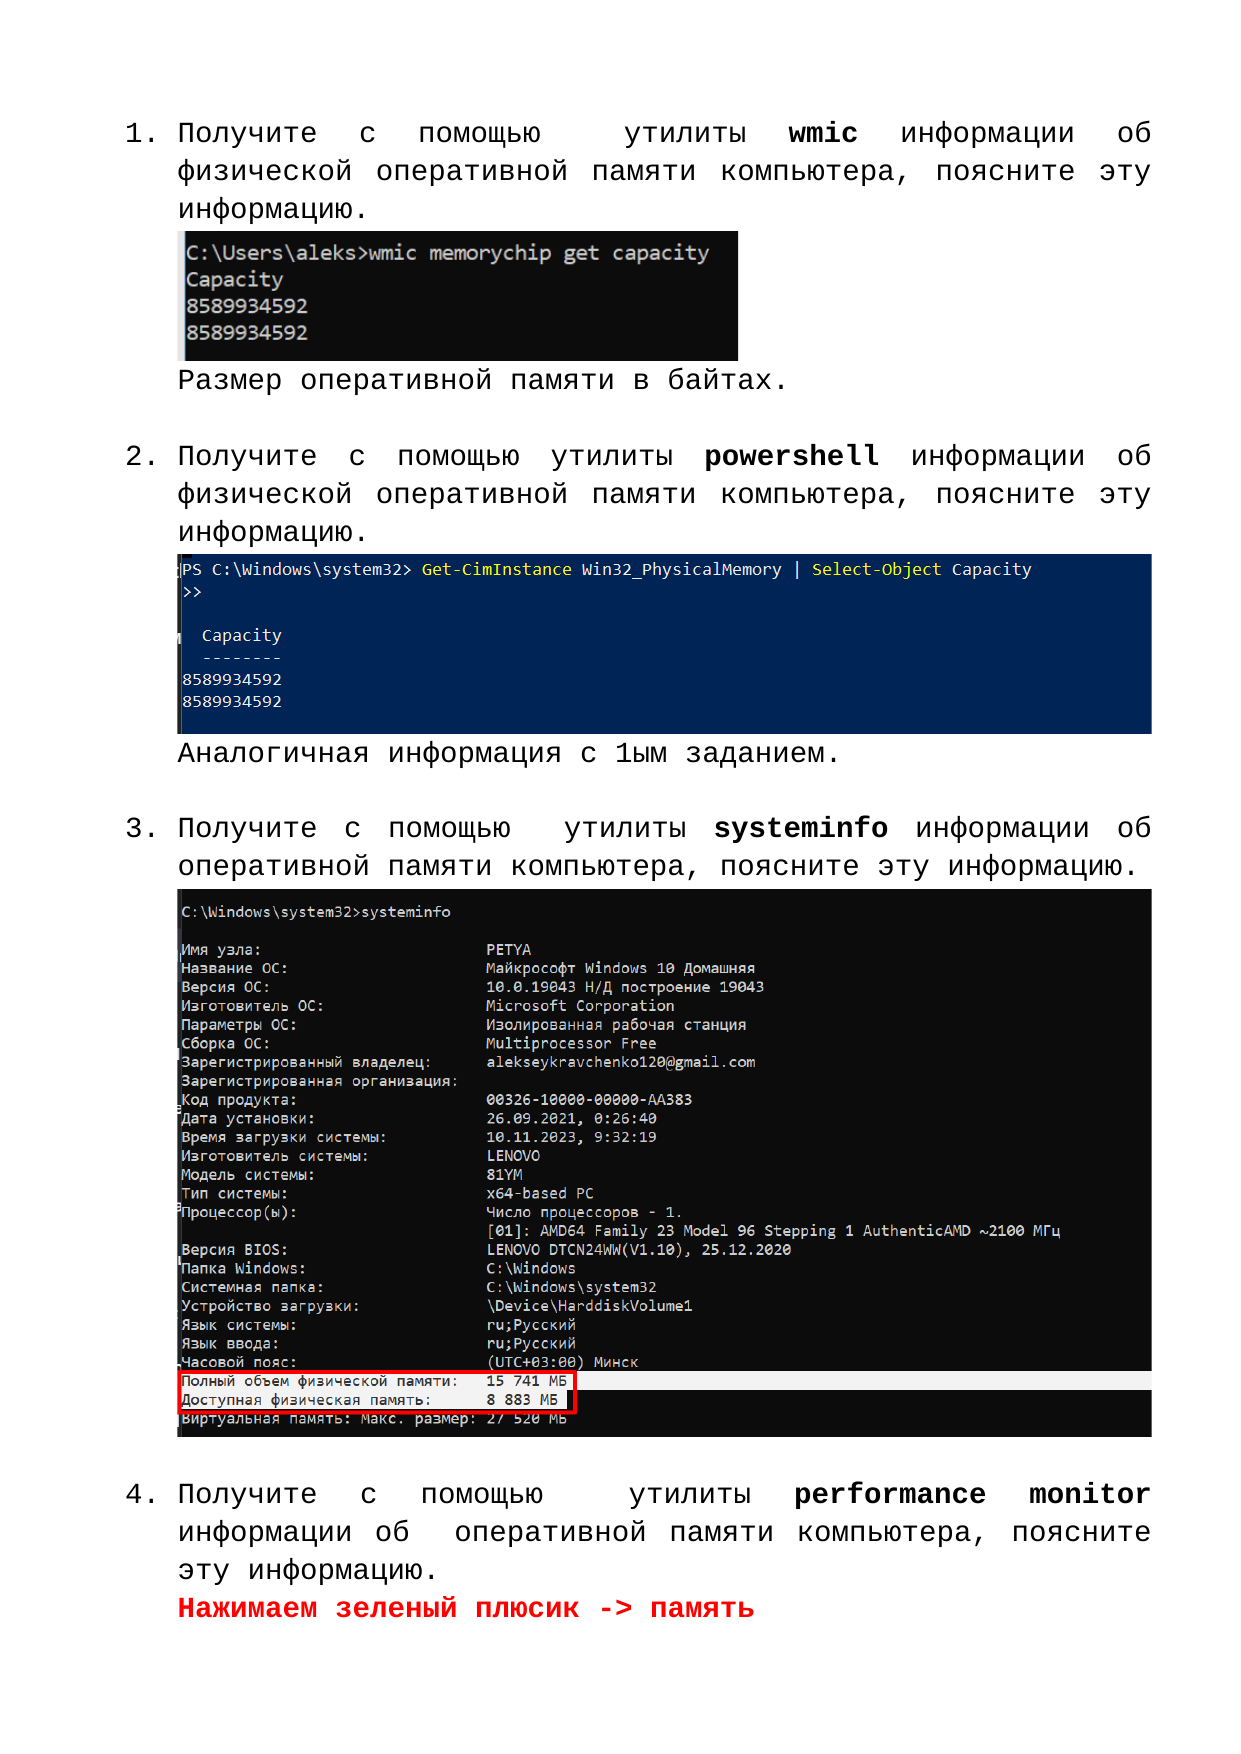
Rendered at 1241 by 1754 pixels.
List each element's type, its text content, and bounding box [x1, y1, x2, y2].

list Получите с помощью утилиты systeminfo информации об оперативной памяти компьютера, поясните эту информацию. [177, 813, 1152, 884]
picture [177, 231, 739, 361]
list Аналогичная информация с 1ым заданием. [177, 738, 1152, 771]
list Получите с помощью утилиты performance monitor информации об оперативной памяти компьютера, поясните эту информацию. [177, 1479, 1152, 1588]
picture [177, 889, 1152, 1437]
list Получите с помощью утилиты wmic информации об физической оперативной памяти компьютера, поясните эту информацию. [177, 118, 1152, 227]
list Получите с помощью утилиты powershell информации об физической оперативной памяти компьютера, поясните эту информацию. [177, 441, 1152, 550]
list Нажимаем зеленый плюсик -> память [177, 1593, 1152, 1626]
list Размер оперативной памяти в байтах. [177, 365, 1152, 398]
picture [177, 554, 1152, 734]
